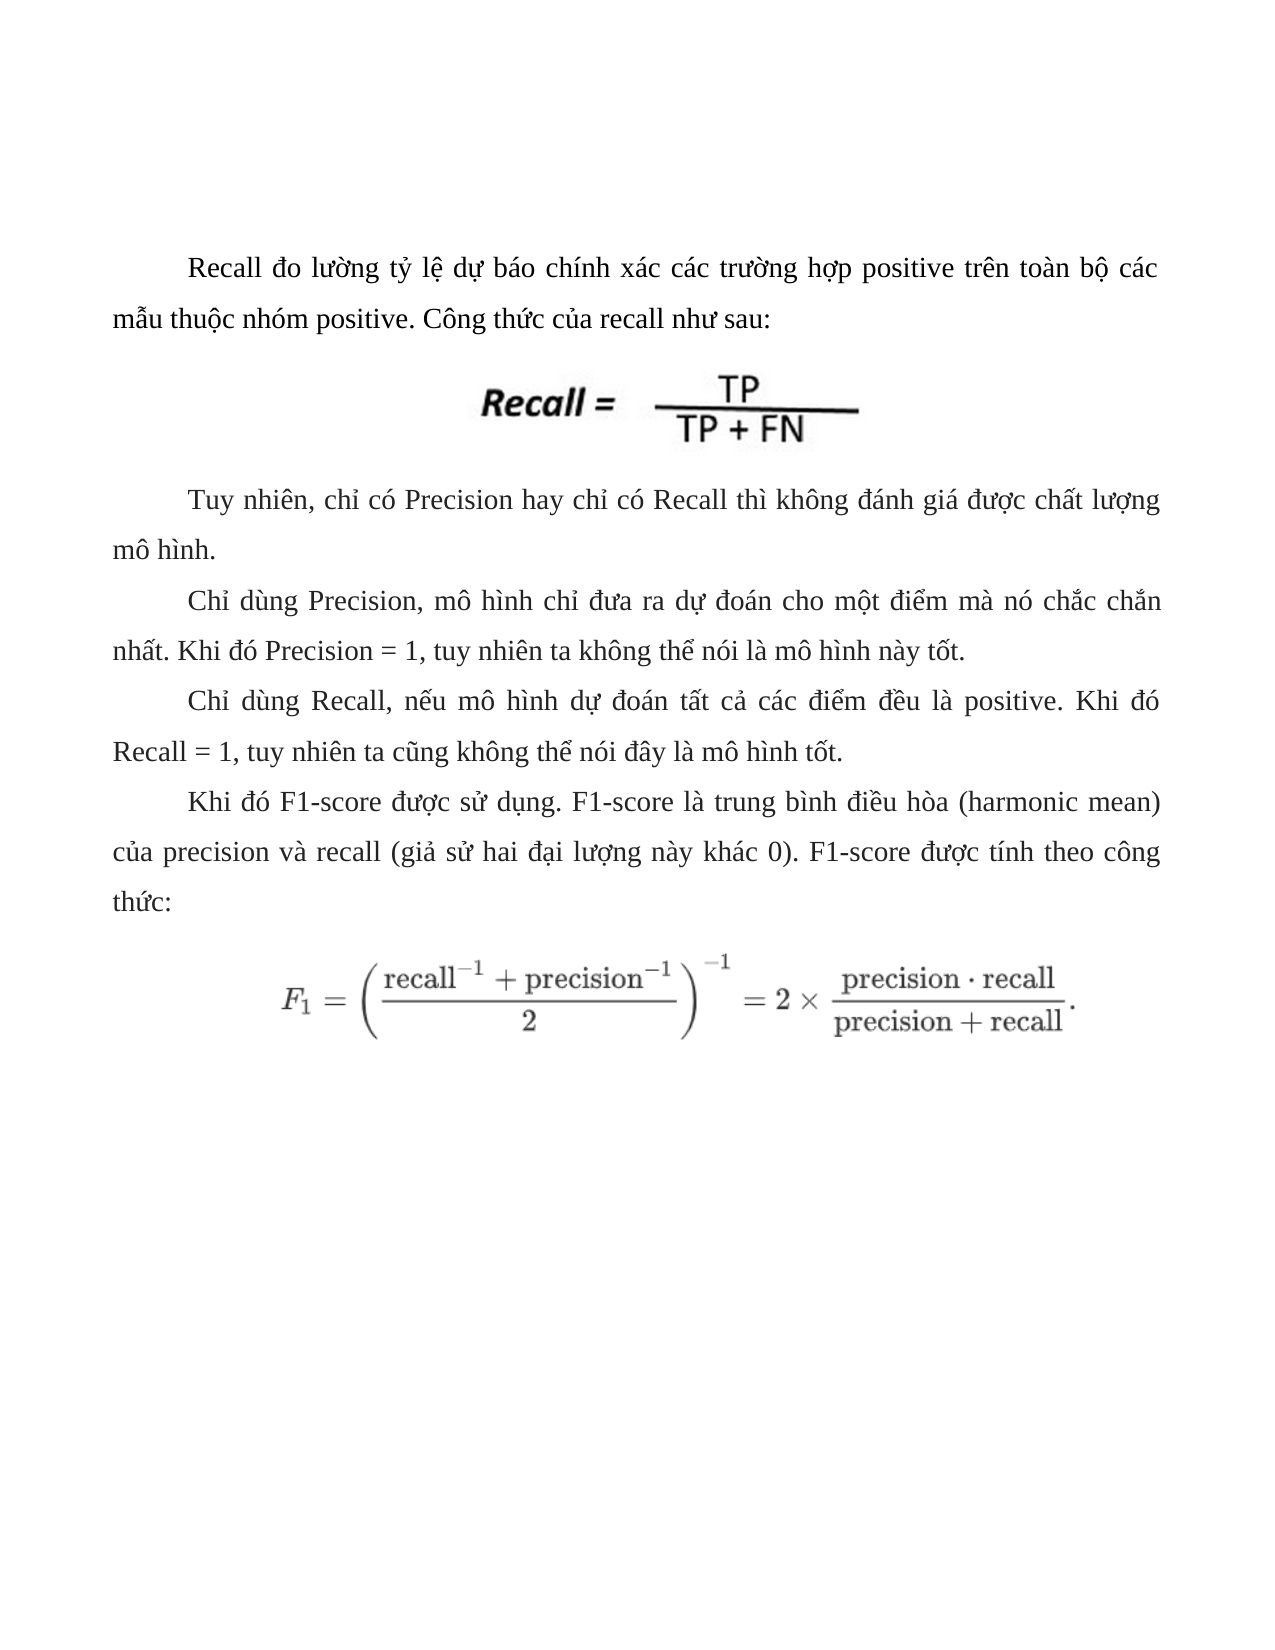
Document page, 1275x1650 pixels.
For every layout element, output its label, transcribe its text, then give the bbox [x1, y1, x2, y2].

text Khi đó F1-score được sử dụng. F1-score là trung bình điều hòa (harmonic mean) của precision và recall (giả sử hai đại lượng này khác 0). F1-score được tính theo công thức: [112, 784, 1162, 918]
text Recall đo lường tỷ lệ dự báo chính xác các trường hợp positive trên toàn bộ các mẫu thuộc nhóm positive. Công thức của recall như sau: [112, 251, 1160, 334]
text Chỉ dùng Recall, nếu mô hình dự đoán tất cả các điểm đều là positive. Khi đó Recall = 1, tuy nhiên ta cũng không thể nói đây là mô hình tốt. [112, 683, 1162, 767]
picture [239, 935, 1111, 1074]
text Tuy nhiên, chỉ có Precision hay chỉ có Recall thì không đánh giá được chất lượng mô hình. [112, 482, 1162, 566]
text Chỉ dùng Precision, mô hình chỉ đưa ra dự đoán cho một điểm mà nó chắc chắn nhất. Khi đó Precision = 1, tuy nhiên ta không thể nói là mô hình này tốt. [112, 583, 1162, 667]
picture [465, 351, 882, 469]
